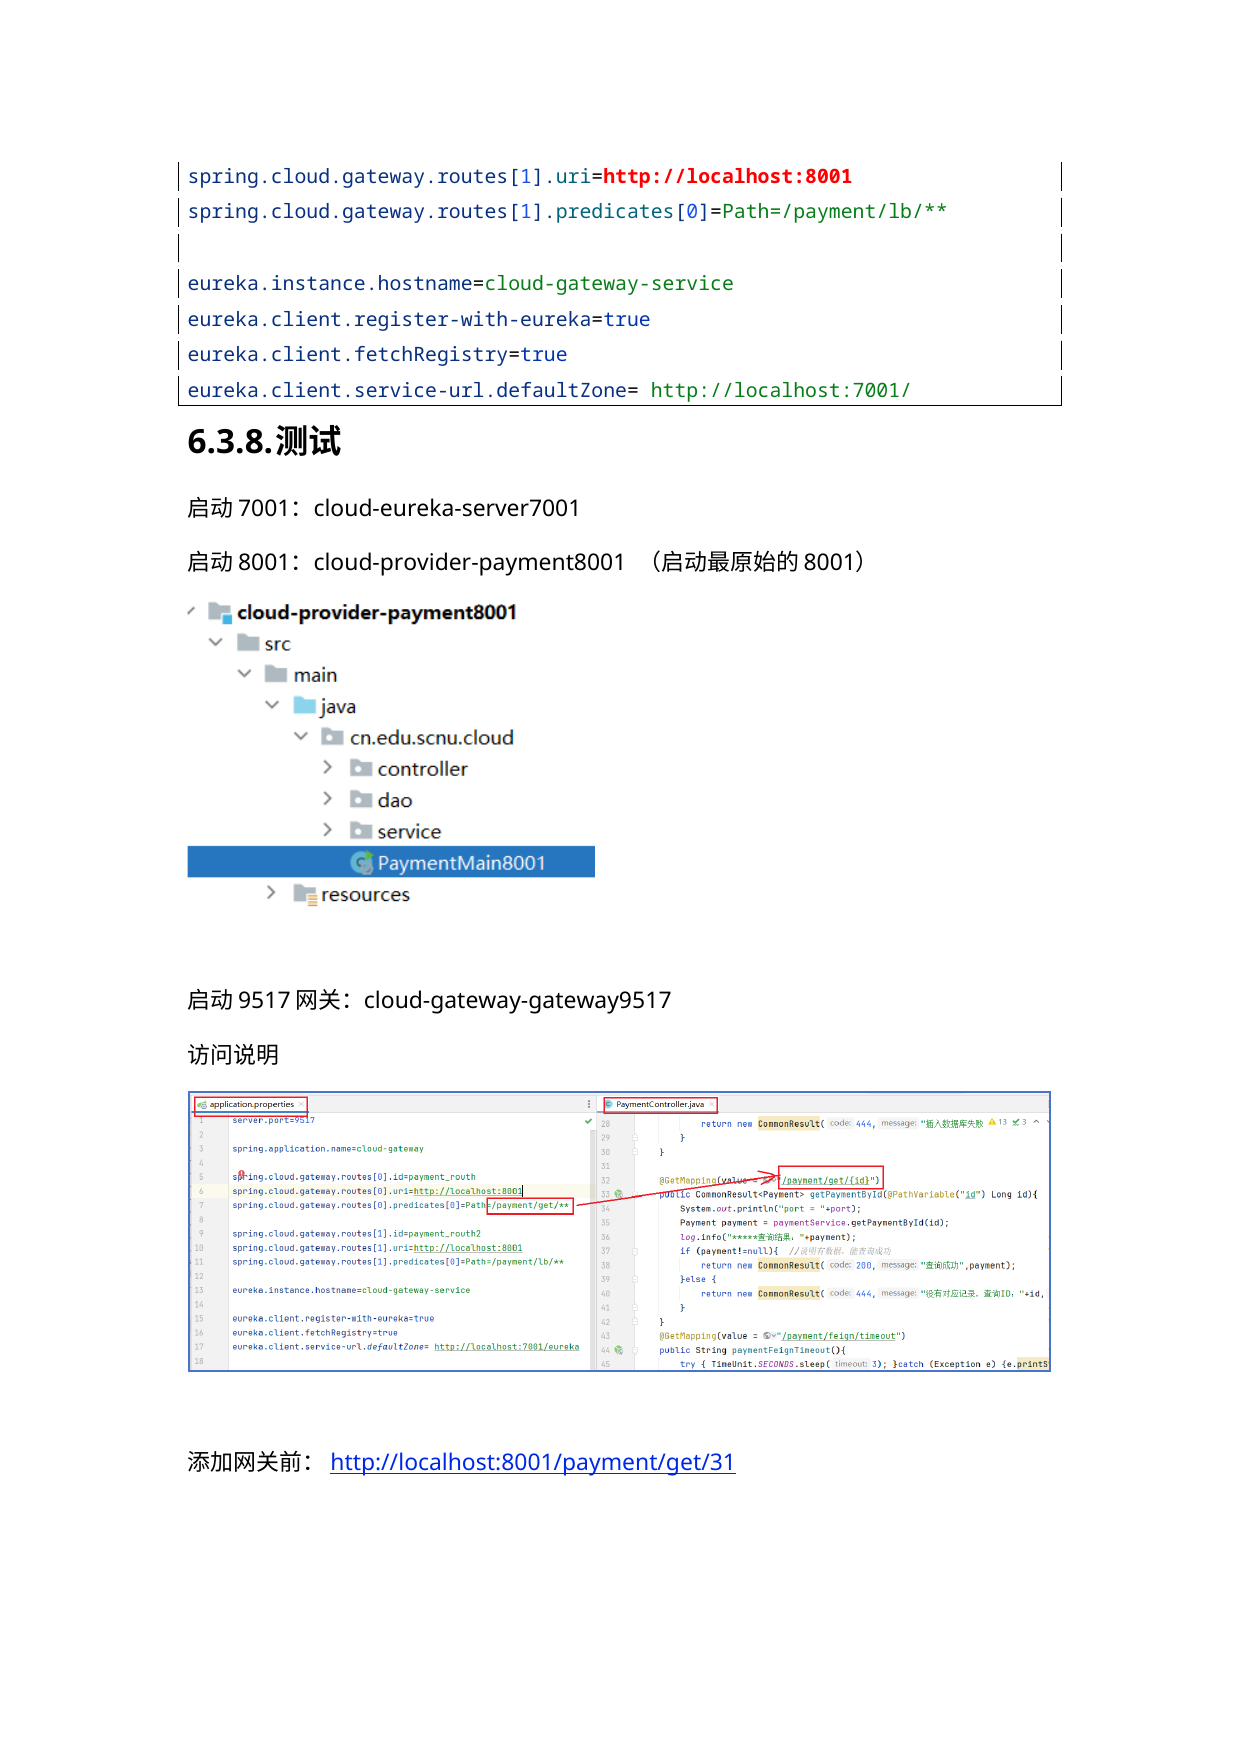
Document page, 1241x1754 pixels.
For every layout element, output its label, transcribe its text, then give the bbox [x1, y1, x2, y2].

picture [187, 598, 595, 910]
text eureka.client.service-url.defaultZone= http://localhost:7001/ [179, 376, 1061, 405]
text eureka.instance.hostname=cloud-gateway-service [179, 269, 1061, 298]
text 启动8001：cloud-provider-payment8001 （启动最原始的8001） [187, 544, 1053, 577]
text spring.cloud.gateway.routes[1].predicates[0]=Path=/payment/lb/** [179, 198, 1061, 227]
text eureka.client.fetchRegistry=true [179, 341, 1061, 370]
text 访问说明 [187, 1037, 1053, 1070]
text 启动9517网关：cloud-gateway-gateway9517 [187, 982, 1053, 1016]
text 添加网关前： http://localhost:8001/payment/get/31 [187, 1444, 1053, 1477]
subtitle 测试 [187, 415, 1053, 464]
text 启动7001：cloud-eureka-server7001 [187, 490, 1053, 523]
picture [190, 1093, 1049, 1370]
text spring.cloud.gateway.routes[1].uri=http://localhost:8001 [179, 162, 1061, 191]
text eureka.client.register-with-eureka=true [179, 305, 1061, 334]
